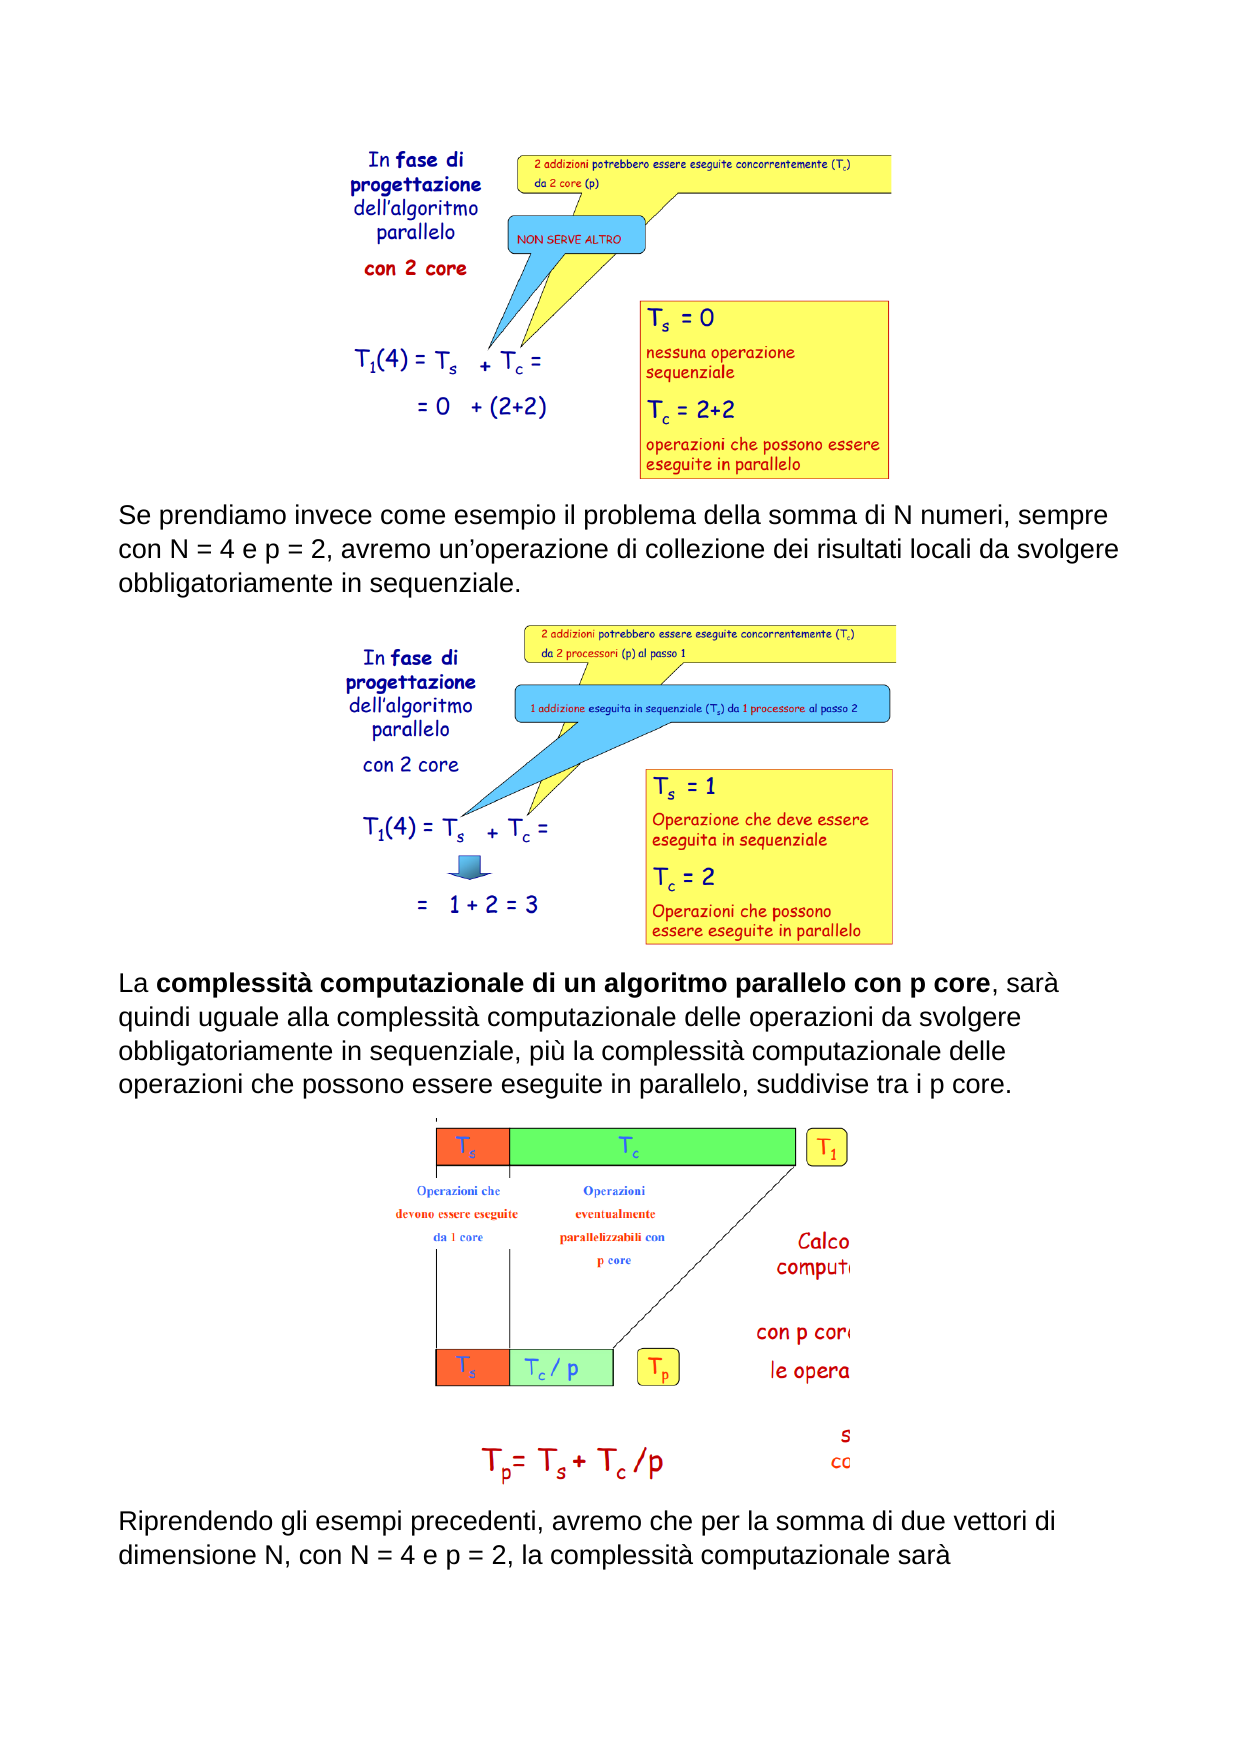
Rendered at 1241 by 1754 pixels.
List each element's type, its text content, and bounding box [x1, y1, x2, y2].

picture [343, 617, 897, 948]
picture [348, 147, 892, 481]
text Se prendiamo invece come esempio il problema della somma di N numeri, sempre con N = 4 e p = 2, avremo un’operazione di collezione dei risultati locali da svolgere obbligatoriamente in sequenziale. [118, 499, 1122, 598]
text Riprendendo gli esempi precedenti, avremo che per la somma di due vettori di dimensione N, con N = 4 e p = 2, la complessità computazionale sarà [118, 1505, 1122, 1570]
picture [390, 1118, 850, 1487]
text La complessità computazionale di un algoritmo parallelo con p core, sarà quindi uguale alla complessità computazionale delle operazioni da svolgere obbligatoriamente in sequenziale, più la complessità computazionale delle operazioni che possono essere eseguite in parallelo, suddivise tra i p core. [118, 967, 1122, 1099]
